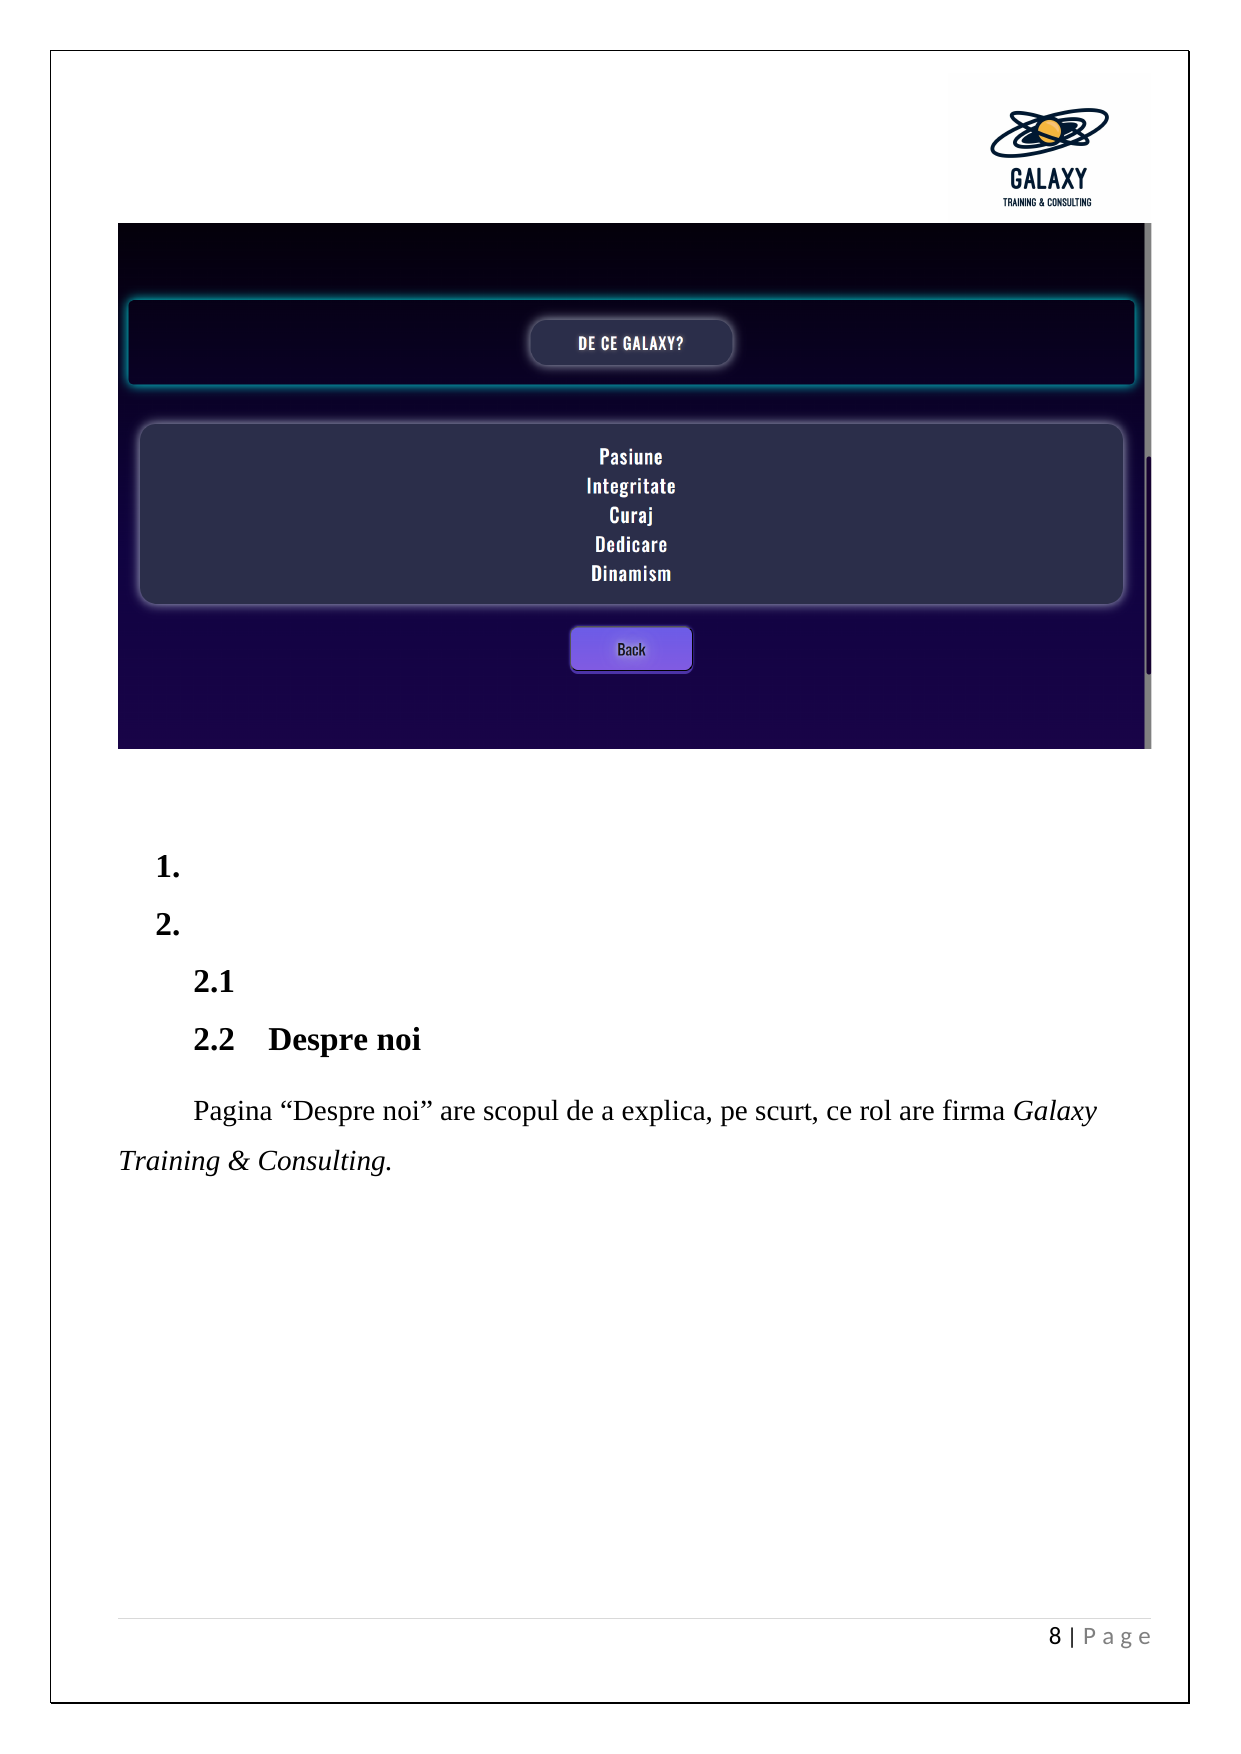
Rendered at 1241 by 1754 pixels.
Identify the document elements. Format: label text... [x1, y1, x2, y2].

picture [118, 73, 1152, 749]
list Despre noi [193, 1019, 1151, 1057]
text Pagina “Despre noi” are scopul de a explica, pe scurt, ce rol are firma Galaxy Training & Consulting. [118, 1093, 1151, 1177]
